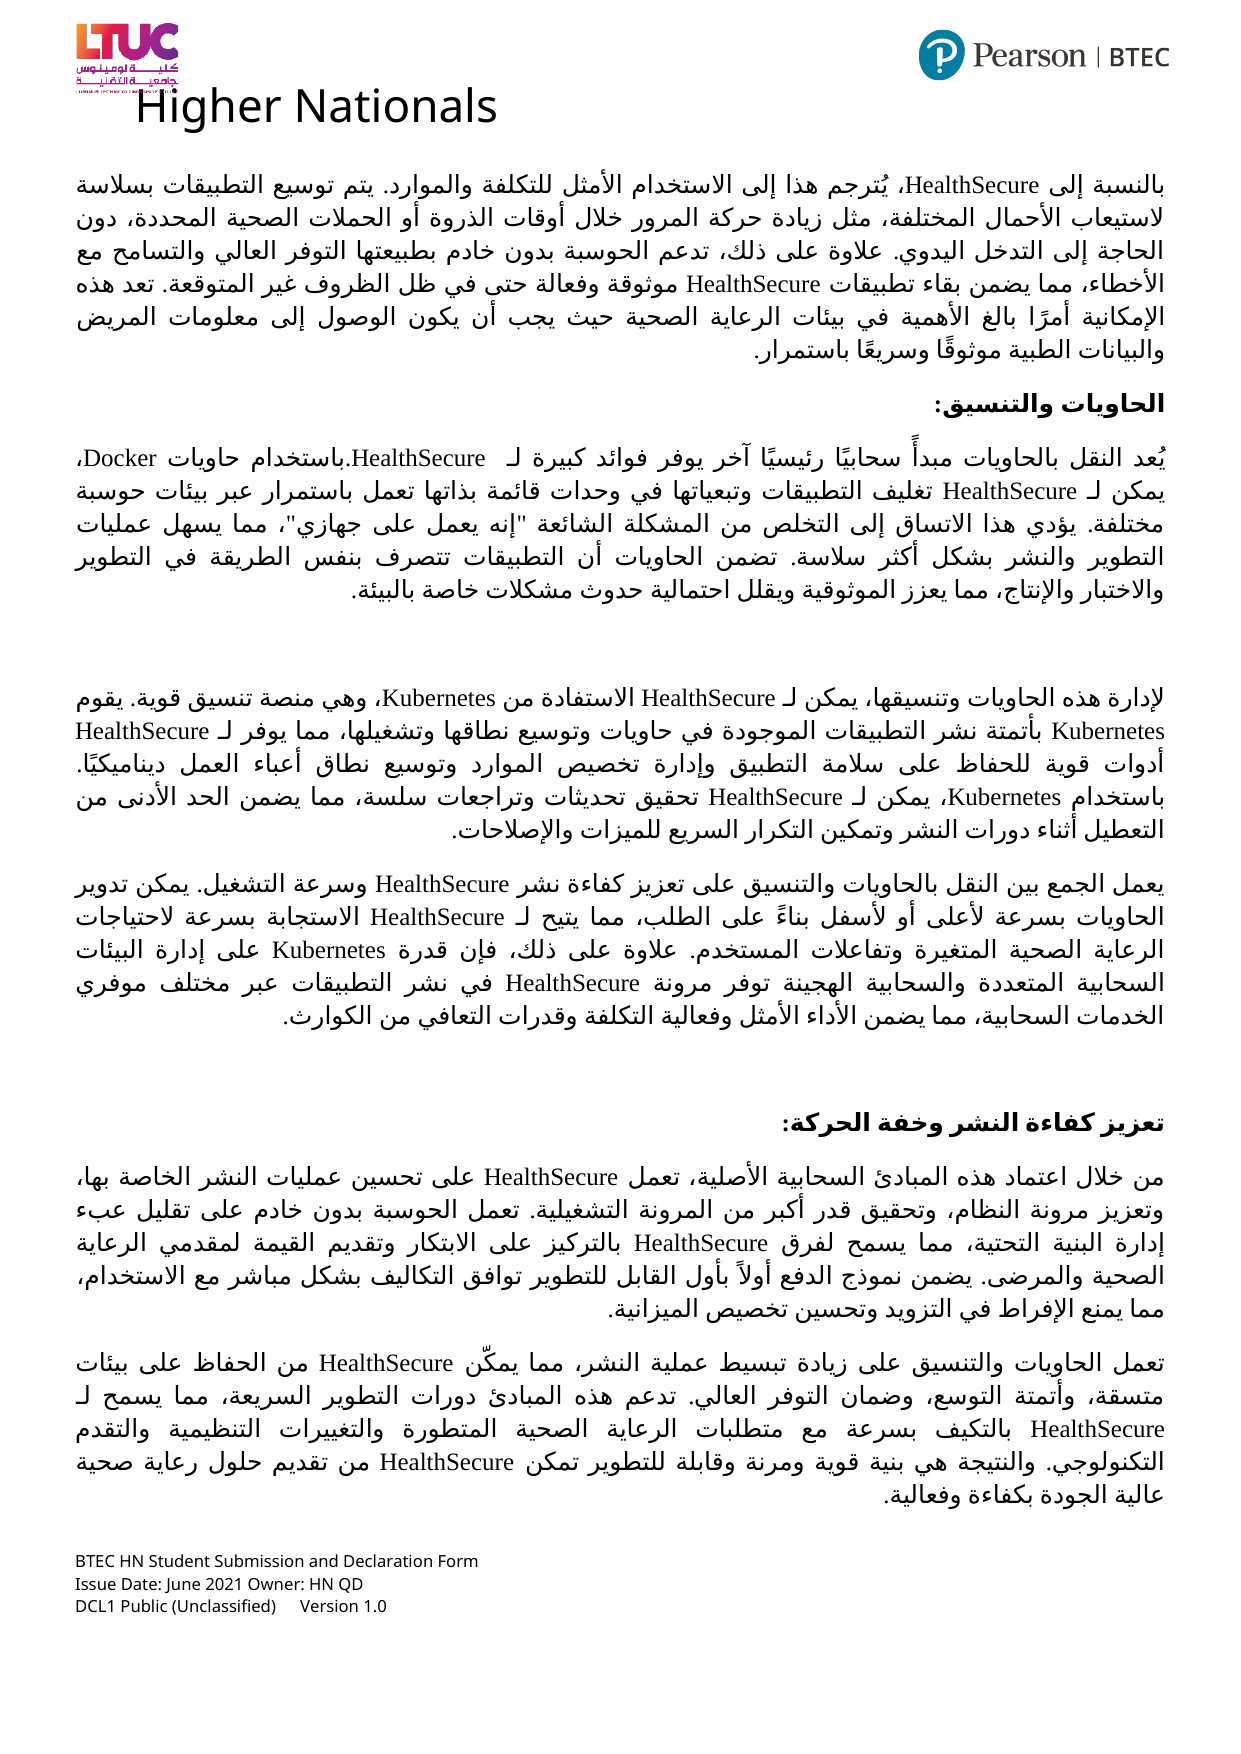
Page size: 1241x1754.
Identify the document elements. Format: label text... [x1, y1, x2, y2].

text تعزيز كفاءة النشر وخفة الحركة: [75, 1108, 1165, 1137]
text لإدارة هذه الحاويات وتنسيقها، يمكن لـ HealthSecure الاستفادة من Kubernetes، وهي منصة تنسيق قوية. يقوم Kubernetes بأتمتة نشر التطبيقات الموجودة في حاويات وتوسيع نطاقها وتشغيلها، مما يوفر لـ HealthSecure أدوات قوية للحفاظ على سلامة التطبيق وإدارة تخصيص الموارد وتوسيع نطاق أعباء العمل ديناميكيًا. باستخدام Kubernetes، يمكن لـ HealthSecure تحقيق تحديثات وتراجعات سلسة، مما يضمن الحد الأدنى من التعطيل أثناء دورات النشر وتمكين التكرار السريع للميزات والإصلاحات. [75, 683, 1165, 844]
text من خلال اعتماد هذه المبادئ السحابية الأصلية، تعمل HealthSecure على تحسين عمليات النشر الخاصة بها، وتعزيز مرونة النظام، وتحقيق قدر أكبر من المرونة التشغيلية. تعمل الحوسبة بدون خادم على تقليل عبء إدارة البنية التحتية، مما يسمح لفرق HealthSecure بالتركيز على الابتكار وتقديم القيمة لمقدمي الرعاية الصحية والمرضى. يضمن نموذج الدفع أولاً بأول القابل للتطوير توافق التكاليف بشكل مباشر مع الاستخدام، مما يمنع الإفراط في التزويد وتحسين تخصيص الميزانية. [75, 1162, 1165, 1323]
picture [914, 22, 1172, 86]
text بالنسبة إلى HealthSecure، يُترجم هذا إلى الاستخدام الأمثل للتكلفة والموارد. يتم توسيع التطبيقات بسلاسة لاستيعاب الأحمال المختلفة، مثل زيادة حركة المرور خلال أوقات الذروة أو الحملات الصحية المحددة، دون الحاجة إلى التدخل اليدوي. علاوة على ذلك، تدعم الحوسبة بدون خادم بطبيعتها التوفر العالي والتسامح مع الأخطاء، مما يضمن بقاء تطبيقات HealthSecure موثوقة وفعالة حتى في ظل الظروف غير المتوقعة. تعد هذه الإمكانية أمرًا بالغ الأهمية في بيئات الرعاية الصحية حيث يجب أن يكون الوصول إلى معلومات المريض والبيانات الطبية موثوقًا وسريعًا باستمرار. [75, 170, 1165, 364]
text يُعد النقل بالحاويات مبدأً سحابيًا رئيسيًا آخر يوفر فوائد كبيرة لـ HealthSecure.باستخدام حاويات Docker، يمكن لـ HealthSecure تغليف التطبيقات وتبعياتها في وحدات قائمة بذاتها تعمل باستمرار عبر بيئات حوسبة مختلفة. يؤدي هذا الاتساق إلى التخلص من المشكلة الشائعة "إنه يعمل على جهازي"، مما يسهل عمليات التطوير والنشر بشكل أكثر سلاسة. تضمن الحاويات أن التطبيقات تتصرف بنفس الطريقة في التطوير والاختبار والإنتاج، مما يعزز الموثوقية ويقلل احتمالية حدوث مشكلات خاصة بالبيئة. [75, 443, 1165, 604]
text تعمل الحاويات والتنسيق على زيادة تبسيط عملية النشر، مما يمكّن HealthSecure من الحفاظ على بيئات متسقة، وأتمتة التوسع، وضمان التوفر العالي. تدعم هذه المبادئ دورات التطوير السريعة، مما يسمح لـ HealthSecure بالتكيف بسرعة مع متطلبات الرعاية الصحية المتطورة والتغييرات التنظيمية والتقدم التكنولوجي. والنتيجة هي بنية قوية ومرنة وقابلة للتطوير تمكن HealthSecure من تقديم حلول رعاية صحية عالية الجودة بكفاءة وفعالية. [75, 1348, 1165, 1509]
text الحاويات والتنسيق: [75, 389, 1165, 418]
text يعمل الجمع بين النقل بالحاويات والتنسيق على تعزيز كفاءة نشر HealthSecure وسرعة التشغيل. يمكن تدوير الحاويات بسرعة لأعلى أو لأسفل بناءً على الطلب، مما يتيح لـ HealthSecure الاستجابة بسرعة لاحتياجات الرعاية الصحية المتغيرة وتفاعلات المستخدم. علاوة على ذلك، فإن قدرة Kubernetes على إدارة البيئات السحابية المتعددة والسحابية الهجينة توفر مرونة HealthSecure في نشر التطبيقات عبر مختلف موفري الخدمات السحابية، مما يضمن الأداء الأمثل وفعالية التكلفة وقدرات التعافي من الكوارث. [75, 869, 1165, 1029]
picture [75, 22, 179, 91]
